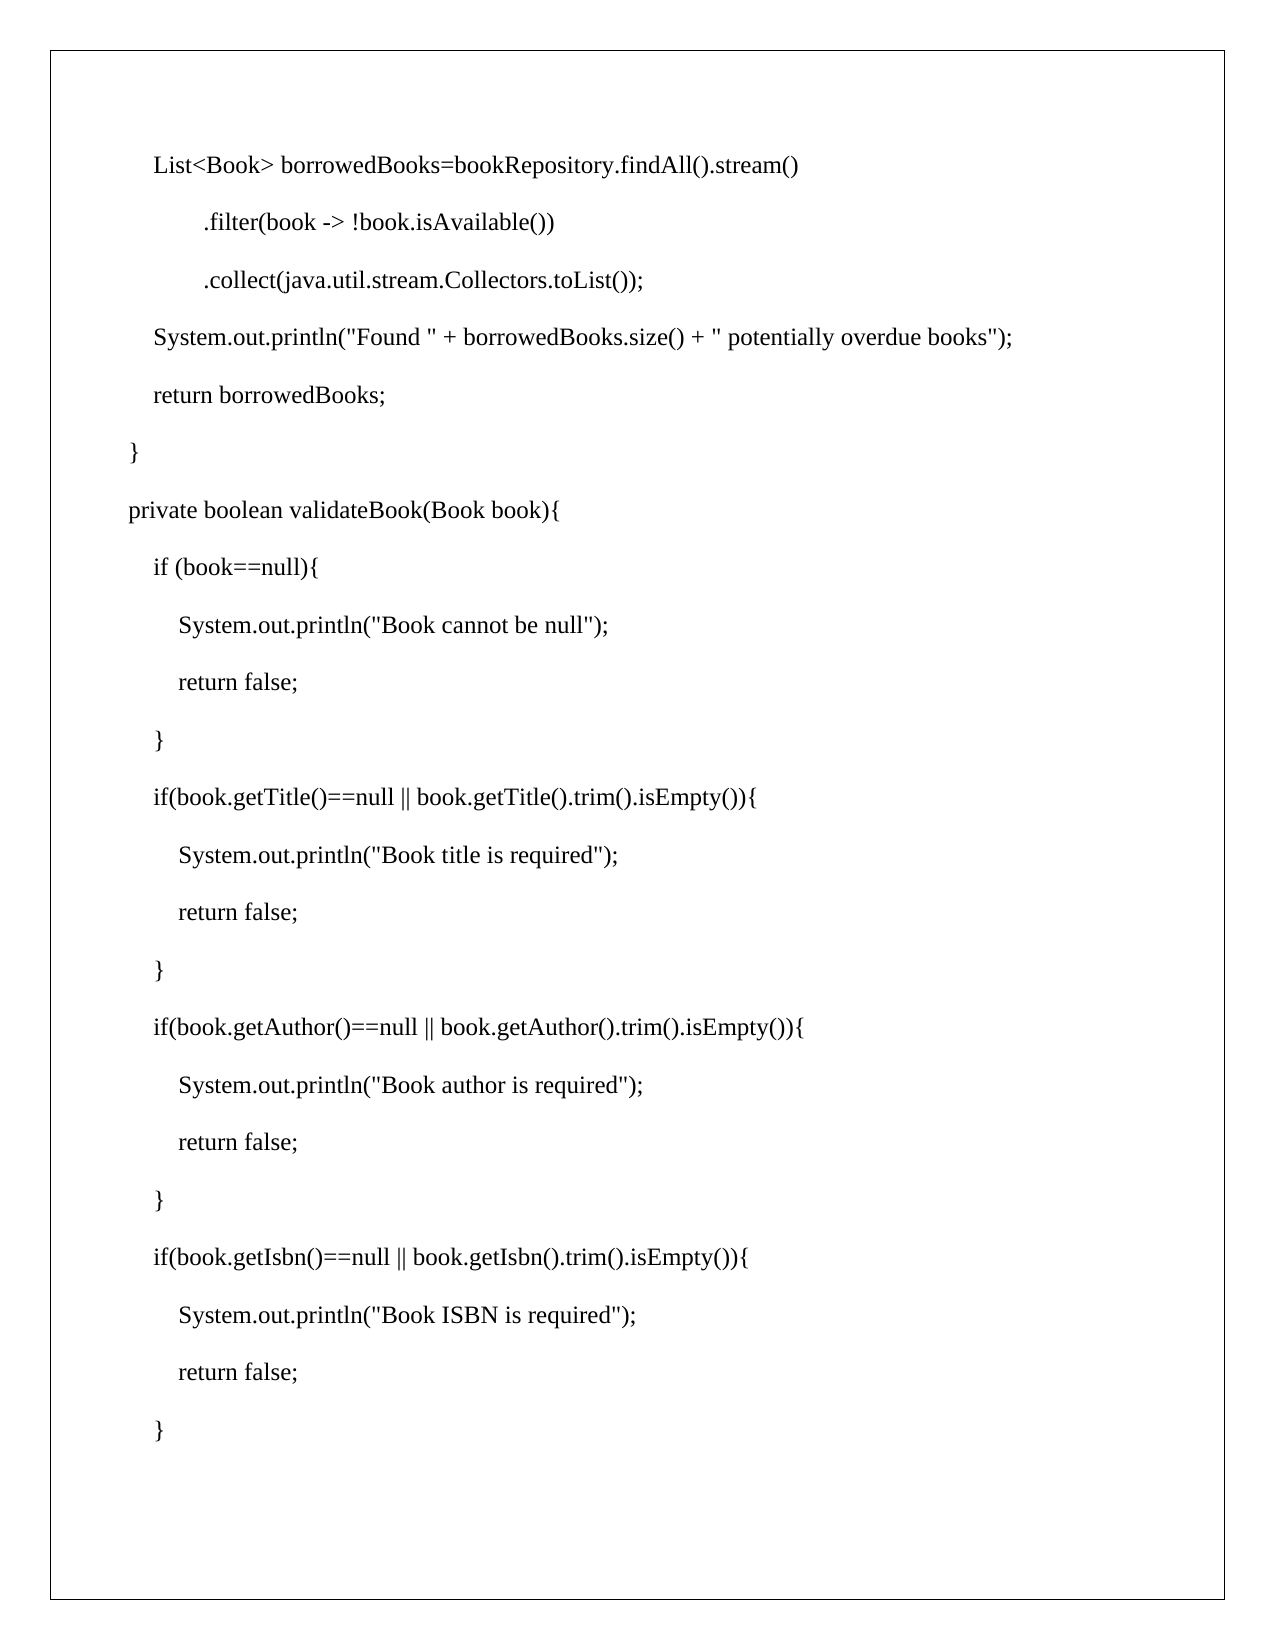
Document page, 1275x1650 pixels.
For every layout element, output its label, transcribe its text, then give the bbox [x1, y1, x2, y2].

text return borrowedBooks; [103, 380, 1181, 409]
text } [103, 725, 1181, 754]
text System.out.println("Found " + borrowedBooks.size() + " potentially overdue books"); [103, 322, 1181, 351]
text System.out.println("Book author is required"); [103, 1070, 1181, 1099]
text } [103, 1415, 1181, 1444]
text return false; [103, 1357, 1181, 1386]
text System.out.println("Book cannot be null"); [103, 610, 1181, 639]
text System.out.println("Book title is required"); [103, 840, 1181, 869]
text if(book.getIsbn()==null || book.getIsbn().trim().isEmpty()){ [103, 1242, 1181, 1271]
text if(book.getAuthor()==null || book.getAuthor().trim().isEmpty()){ [103, 1012, 1181, 1041]
text System.out.println("Book ISBN is required"); [103, 1300, 1181, 1329]
text List<Book> borrowedBooks=bookRepository.findAll().stream() [103, 150, 1181, 179]
text .filter(book -> !book.isAvailable()) [103, 207, 1181, 236]
text if(book.getTitle()==null || book.getTitle().trim().isEmpty()){ [103, 782, 1181, 811]
text } [103, 437, 1181, 466]
text return false; [103, 897, 1181, 926]
text if (book==null){ [103, 552, 1181, 581]
text return false; [103, 667, 1181, 696]
text } [103, 1185, 1181, 1214]
text } [103, 955, 1181, 984]
text return false; [103, 1127, 1181, 1156]
text private boolean validateBook(Book book){ [103, 495, 1181, 524]
text .collect(java.util.stream.Collectors.toList()); [103, 265, 1181, 294]
